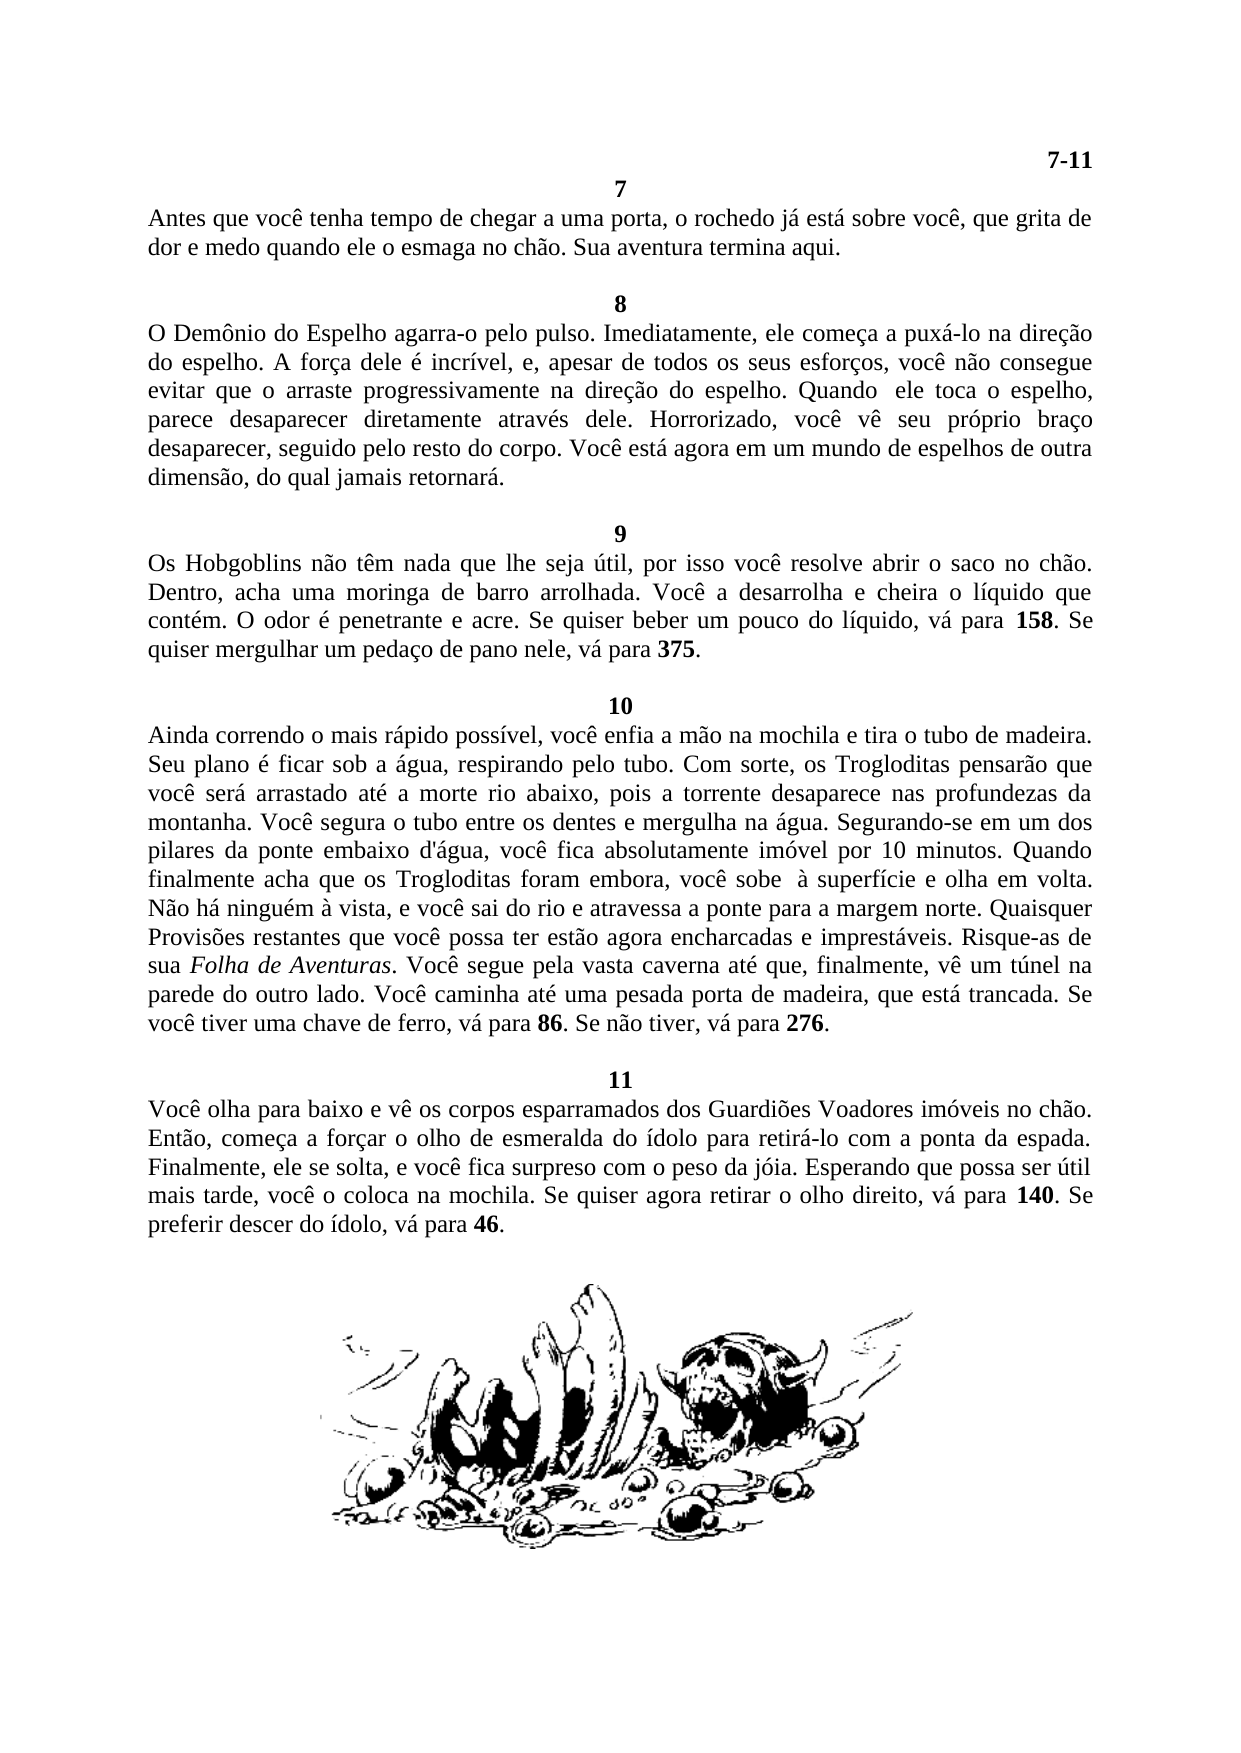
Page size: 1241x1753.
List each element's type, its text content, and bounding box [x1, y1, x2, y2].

picture [320, 1284, 913, 1549]
subtitle 8 [0, 289, 1240, 318]
subtitle 9 [0, 519, 1240, 548]
subtitle 10 [175, 692, 1065, 720]
text Antes que você tenha tempo de chegar a uma porta, o rochedo já está sobre você, que grita de dor e medo quando ele o esmaga no chão. Sua aventura termina aqui. [148, 203, 1093, 260]
subtitle 7-11 [1007, 145, 1133, 174]
text Você olha para baixo e vê os corpos esparramados dos Guardiões Voadores imóveis no chão. Então, começa a forçar o olho de esmeralda do ídolo para retirá-lo com a ponta da espada. Finalmente, ele se solta, e você fica surpreso com o peso da jóia. Esperando que possa ser útil mais tarde, você o coloca na mochila. Se quiser agora retirar o olho direito, vá para 140. Se preferir descer do ídolo, vá para 46. [148, 1094, 1093, 1238]
text 7 [0, 174, 1240, 203]
text Os Hobgoblins não têm nada que lhe seja útil, por isso você resolve abrir o saco no chão. Dentro, acha uma moringa de barro arrolhada. Você a desarrolha e cheira o líquido que contém. O odor é penetrante e acre. Se quiser beber um pouco do líquido, vá para 158. Se quiser mergulhar um pedaço de pano nele, vá para 375. [148, 548, 1093, 663]
text Ainda correndo o mais rápido possível, você enfia a mão na mochila e tira o tubo de madeira. Seu plano é ficar sob a água, respirando pelo tubo. Com sorte, os Trogloditas pensarão que você será arrastado até a morte rio abaixo, pois a torrente desaparece nas profundezas da montanha. Você segura o tubo entre os dentes e mergulha na água. Segurando-se em um dos pilares da ponte embaixo d'água, você fica absolutamente imóvel por 10 minutos. Quando finalmente acha que os Trogloditas foram embora, você sobe à superfície e olha em volta. Não há ninguém à vista, e você sai do rio e atravessa a ponte para a margem norte. Quaisquer Provisões restantes que você possa ter estão agora encharcadas e imprestáveis. Risque-as de sua Folha de Aventuras. Você segue pela vasta caverna até que, finalmente, vê um túnel na parede do outro lado. Você caminha até uma pesada porta de madeira, que está trancada. Se você tiver uma chave de ferro, vá para 86. Se não tiver, vá para 276. [148, 720, 1093, 1037]
subtitle 11 [175, 1066, 1065, 1094]
text O Demônio do Espelho agarra-o pelo pulso. Imediatamente, ele começa a puxá-lo na direção do espelho. A força dele é incrível, e, apesar de todos os seus esforços, você não consegue evitar que o arraste progressivamente na direção do espelho. Quando ele toca o espelho, parece desaparecer diretamente através dele. Horrorizado, você vê seu próprio braço desaparecer, seguido pelo resto do corpo. Você está agora em um mundo de espelhos de outra dimensão, do qual jamais retornará. [148, 318, 1093, 490]
